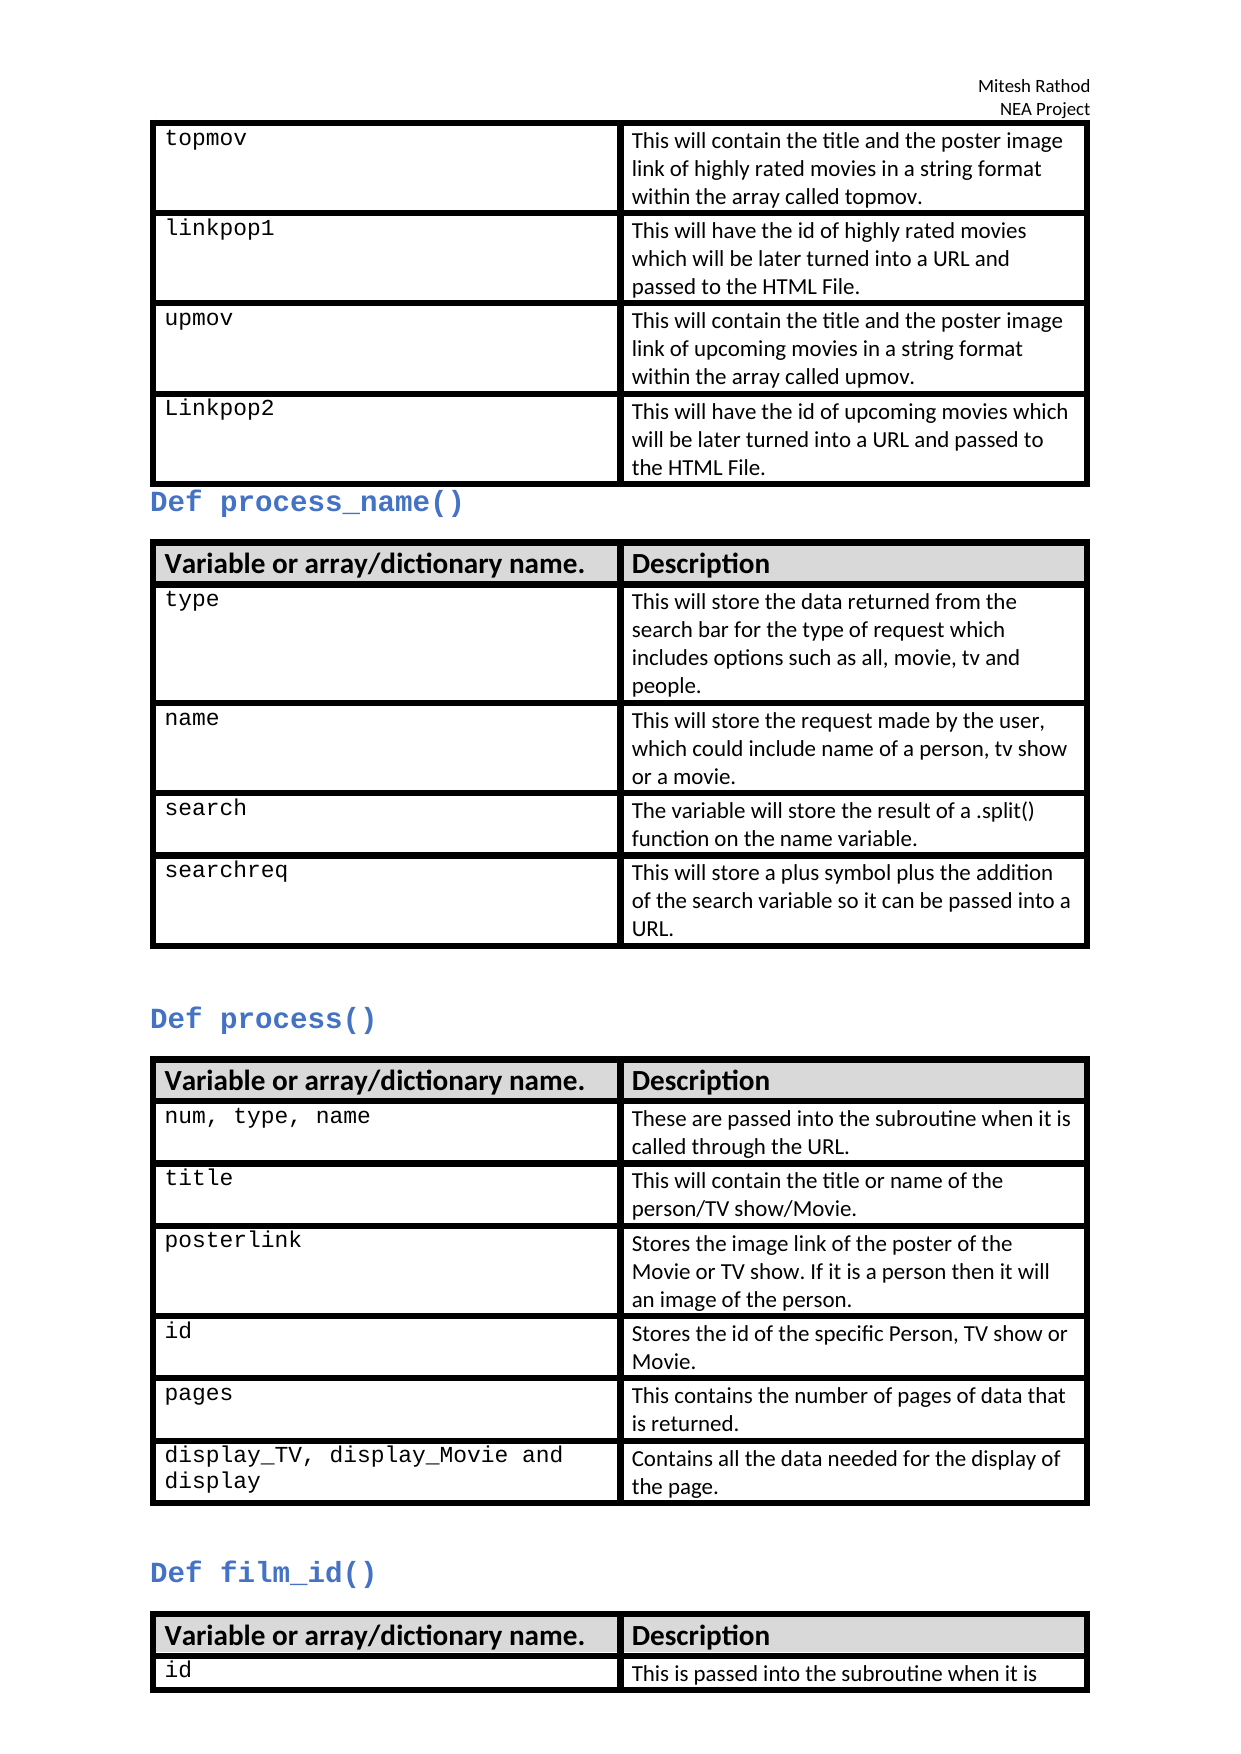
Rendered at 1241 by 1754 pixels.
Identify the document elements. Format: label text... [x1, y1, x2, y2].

table_cell display_TV, display_Movie and display [156, 1444, 617, 1500]
table_cell title [156, 1167, 617, 1223]
table_cell This will contain the title or name of the person/TV show/Movie. [624, 1167, 1084, 1223]
table_cell linkpop1 [156, 216, 617, 300]
table_cell Stores the id of the specific Person, TV show or Movie. [624, 1319, 1084, 1375]
table_cell This will store the data returned from the search bar for the type of request which includes options such as all, movie, tv and people. [624, 588, 1084, 699]
table_cell posterlink [156, 1229, 617, 1313]
table_cell This will store the request made by the user, which could include name of a person, tv show or a movie. [624, 706, 1084, 790]
table_cell id [156, 1319, 617, 1375]
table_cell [624, 1659, 1084, 1687]
text Def film_id() [150, 1558, 1090, 1591]
table_cell Stores the image link of the poster of the Movie or TV show. If it is a person then it will an image of the person. [624, 1229, 1084, 1313]
table_header Description [624, 1617, 1084, 1652]
table_cell This will contain the title and the poster image link of upcoming movies in a string format within the array called upmov. [624, 306, 1084, 391]
table_header Variable or array/dictionary name. [156, 546, 617, 581]
table_header Variable or array/dictionary name. [156, 1617, 617, 1652]
table_header Description [624, 1063, 1084, 1098]
table_cell These are passed into the subroutine when it is called through the URL. [624, 1104, 1084, 1160]
table_header Description [624, 546, 1084, 581]
table_cell name [156, 706, 617, 790]
table_cell search [156, 796, 617, 852]
table_cell upmov [156, 306, 617, 391]
table_cell type [156, 588, 617, 699]
table_cell This will contain the title and the poster image link of highly rated movies in a string format within the array called topmov. [624, 126, 1084, 210]
table_cell topmov [156, 126, 617, 210]
table_cell This contains the number of pages of data that is returned. [624, 1381, 1084, 1437]
table_cell Contains all the data needed for the display of the page. [624, 1444, 1084, 1500]
table_cell Linkpop2 [156, 397, 617, 481]
table_cell This will have the id of highly rated movies which will be later turned into a URL and passed to the HTML File. [624, 216, 1084, 300]
table_header Variable or array/dictionary name. [156, 1063, 617, 1098]
table_cell num, type, name [156, 1104, 617, 1160]
text Def process() [150, 1004, 1090, 1037]
text Def process_name() [150, 487, 1090, 520]
table_cell This will store a plus symbol plus the addition of the search variable so it can be passed into a URL. [624, 859, 1084, 942]
table_cell The variable will store the result of a .split() function on the name variable. [624, 796, 1084, 852]
table_cell This will have the id of upcoming movies which will be later turned into a URL and passed to the HTML File. [624, 397, 1084, 481]
table_cell searchreq [156, 859, 617, 942]
table_cell pages [156, 1381, 617, 1437]
table_cell id [156, 1659, 617, 1687]
